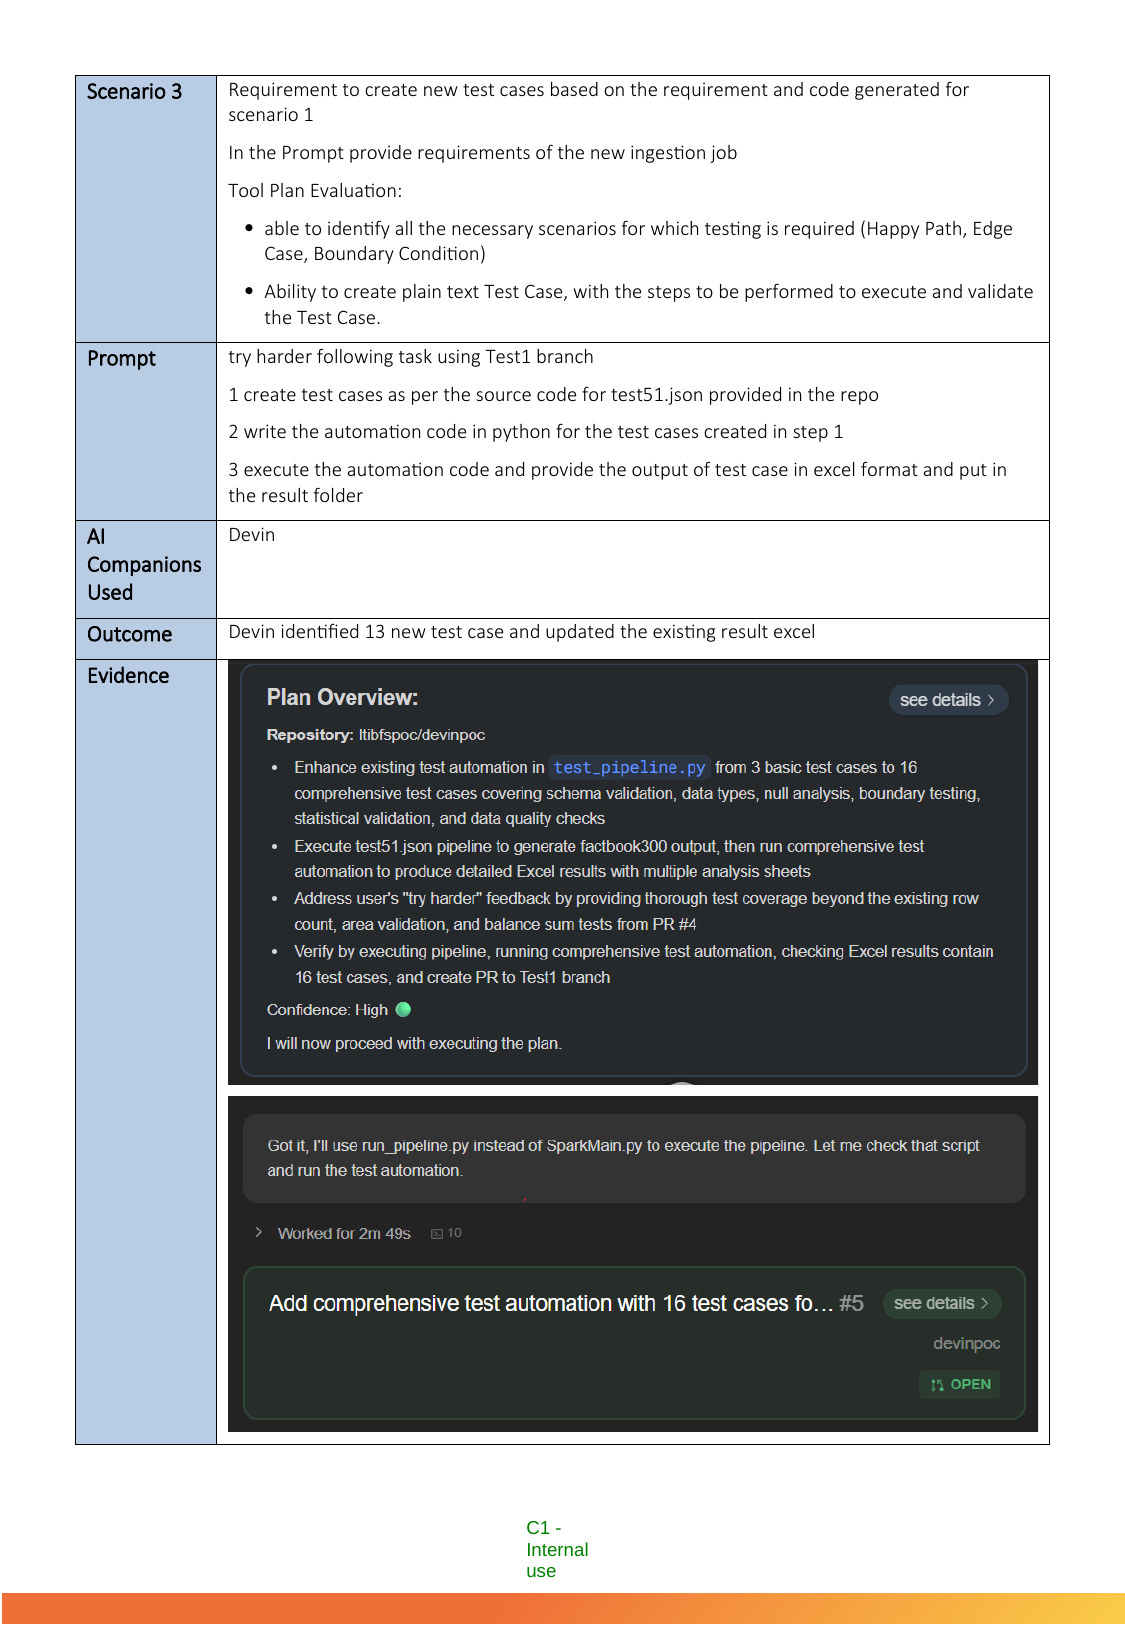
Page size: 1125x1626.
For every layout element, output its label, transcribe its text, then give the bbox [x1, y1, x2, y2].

picture [228, 1096, 1039, 1432]
table_cell AI Companions Used [76, 521, 216, 618]
table_cell try harder following task using Test1 branch 1 create test cases as per the source code for test51.json provided in the repo 2 write the automation code in python for the test cases created in step 1 3 execute the automation code and provide the output of test case in excel format and put in the result folder [217, 343, 1049, 520]
table_cell Devin identified 13 new test case and updated the existing result excel [217, 619, 1049, 659]
table_cell Devin [217, 521, 1049, 618]
picture [228, 660, 1039, 1085]
table_cell Prompt [76, 343, 216, 520]
table_cell Outcome [76, 619, 216, 659]
table_cell Evidence [76, 660, 216, 1444]
picture [2, 1593, 1125, 1624]
table_header Scenario 3 [76, 76, 216, 342]
table_header Requirement to create new test cases based on the requirement and code generated for scenario 1 In the Prompt provide requirements of the new ingestion job Tool Plan Evaluation: able to identify all the necessary scenarios for which testing is required (Happy Path, Edge Case, Boundary Condition) Ability to create plain text Test Case, with the steps to be performed to execute and validate the Test Case. [217, 76, 1049, 342]
table_cell [217, 660, 1049, 1444]
